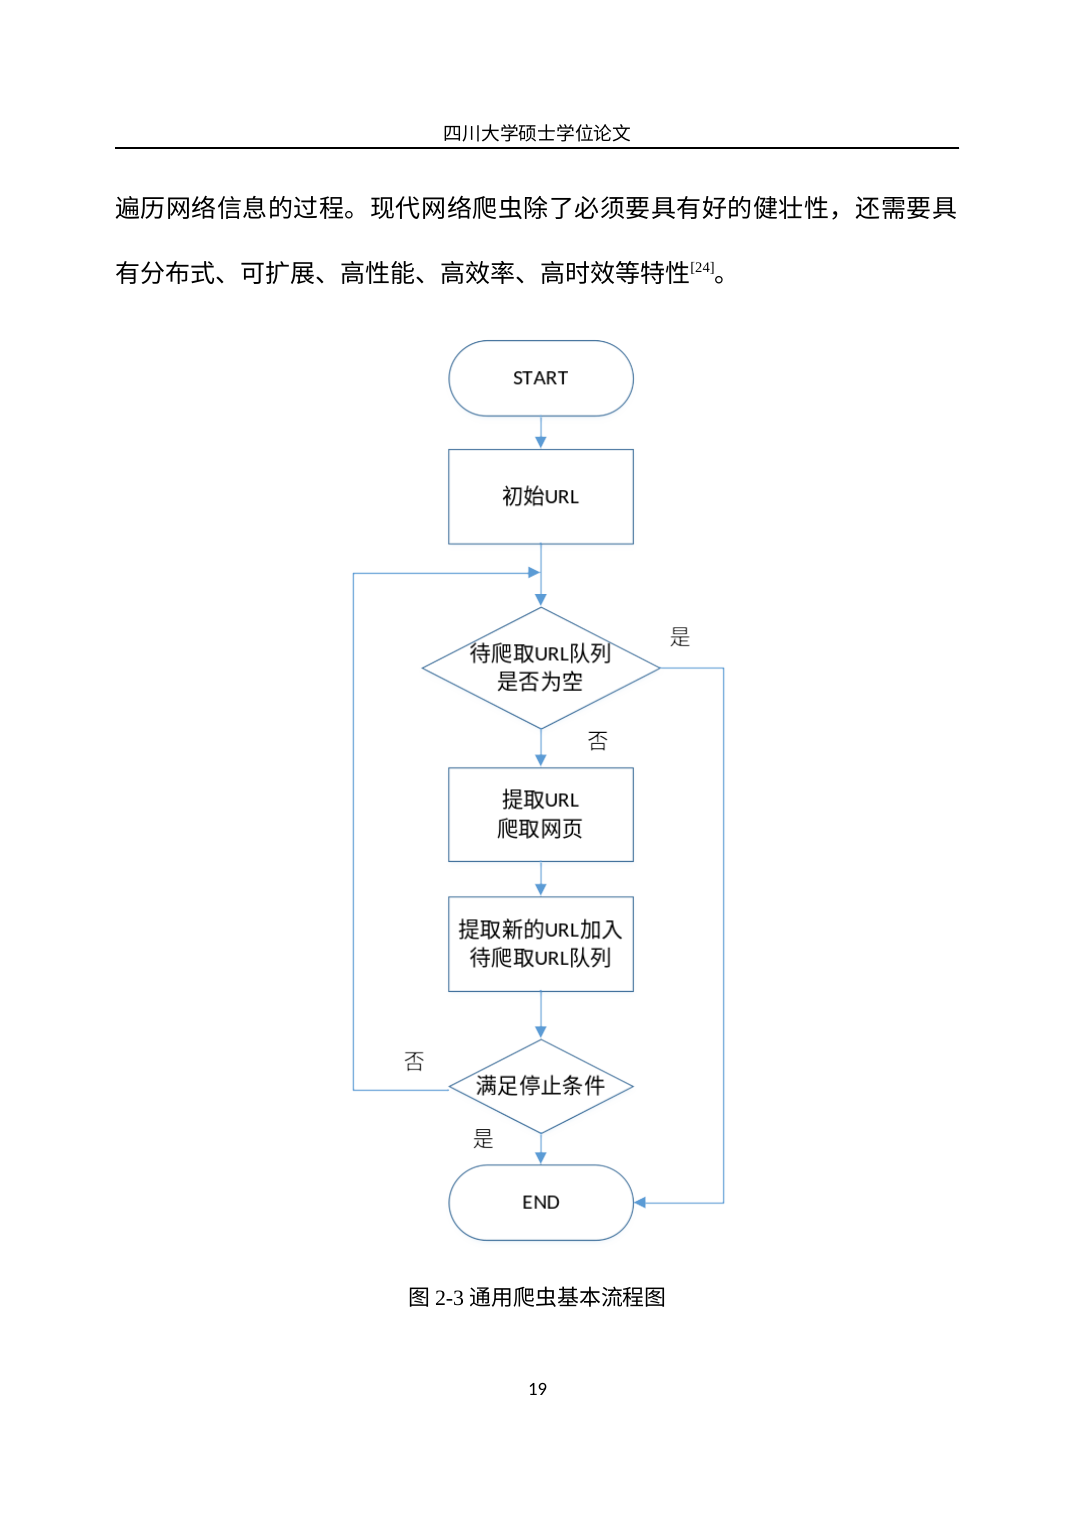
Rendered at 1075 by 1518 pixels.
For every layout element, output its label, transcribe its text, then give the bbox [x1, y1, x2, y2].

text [115, 174, 959, 304]
text 图2-3 通用爬虫基本流程图 [115, 1279, 959, 1312]
